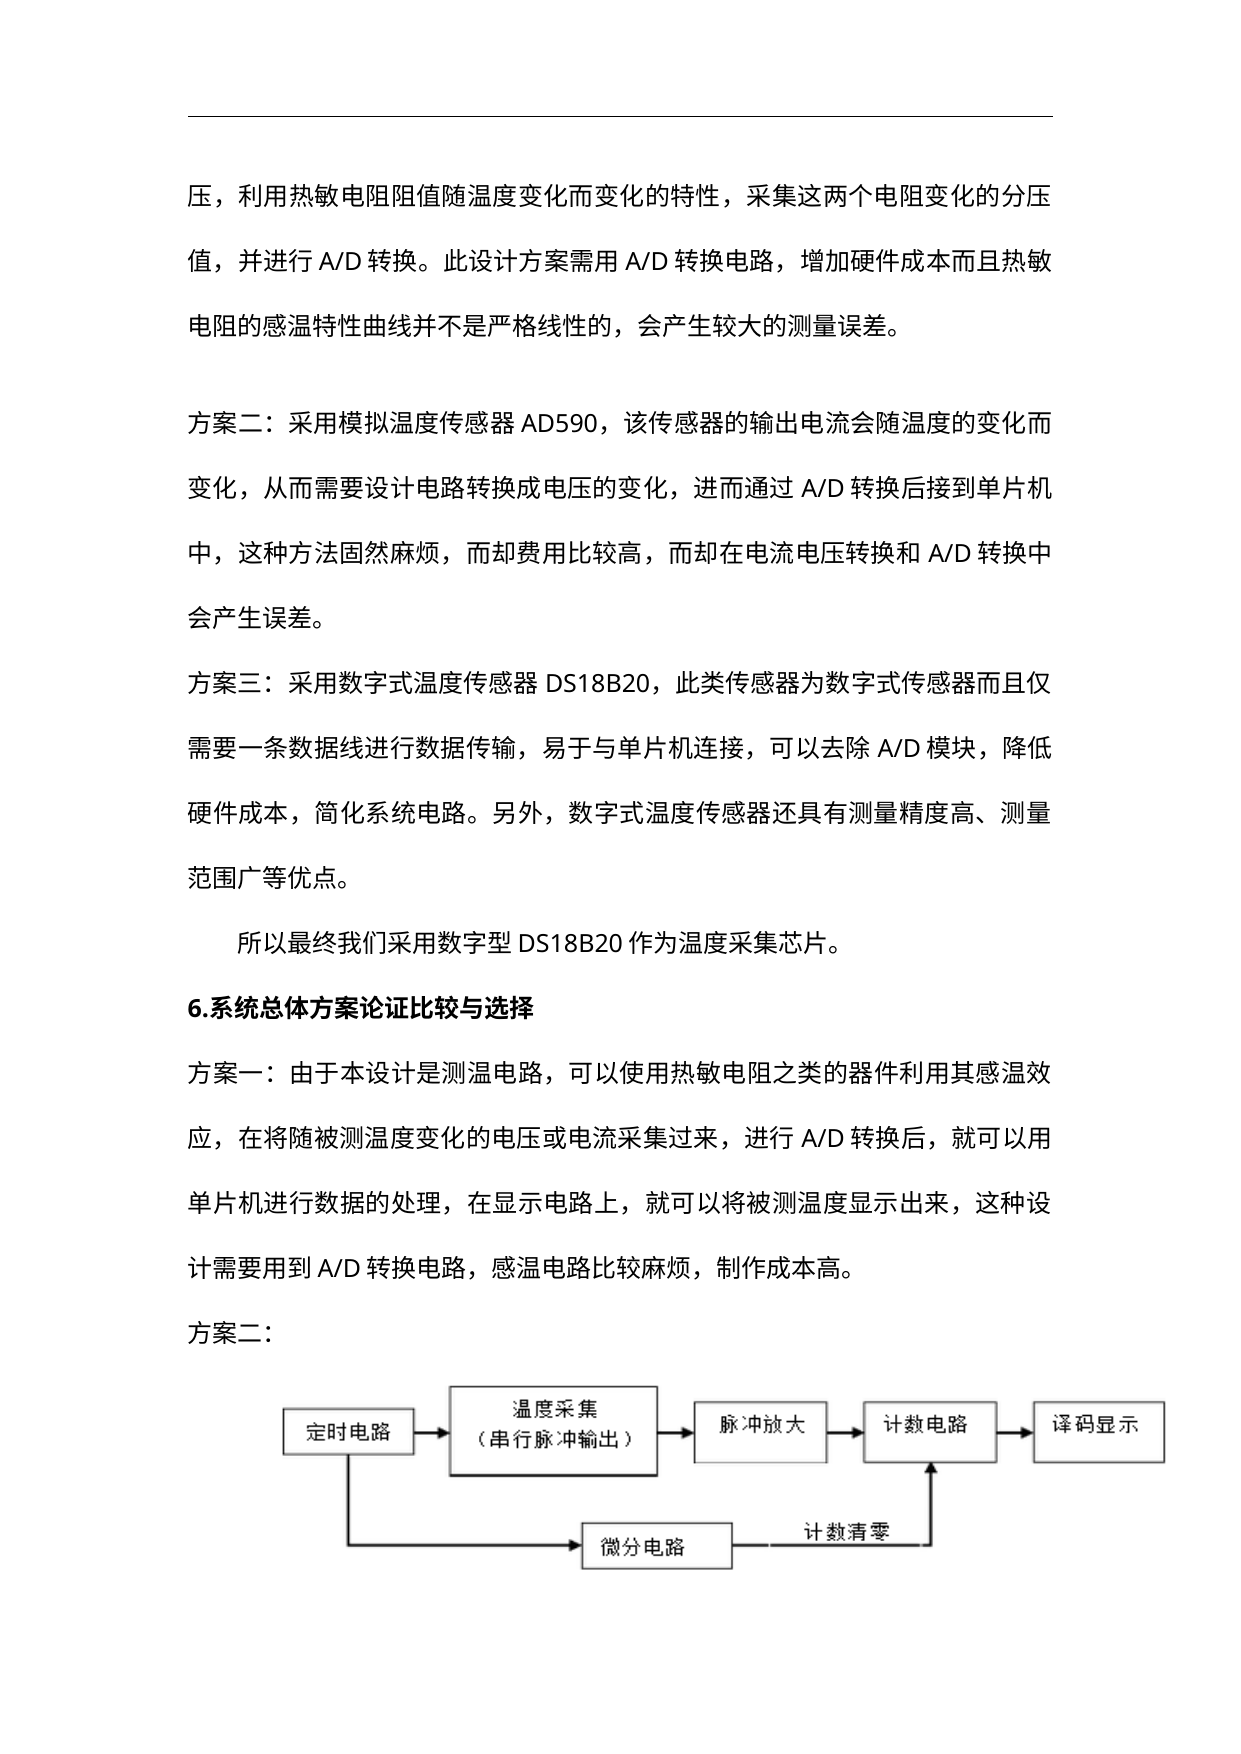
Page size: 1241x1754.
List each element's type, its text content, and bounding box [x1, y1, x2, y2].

text 方案二：采用模拟温度传感器AD590，该传感器的输出电流会随温度的变化而变化，从而需要设计电路转换成电压的变化，进而通过A/D转换后接到单片机中，这种方法固然麻烦，而却费用比较高，而却在电流电压转换和A/D转换中会产生误差。 [187, 389, 1053, 649]
text 所以最终我们采用数字型DS18B20作为温度采集芯片。 [187, 909, 1053, 974]
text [187, 162, 1053, 357]
text 方案二： [187, 1299, 1053, 1364]
text 6.系统总体方案论证比较与选择 [187, 974, 1053, 1039]
text 方案一：由于本设计是测温电路，可以使用热敏电阻之类的器件利用其感温效应，在将随被测温度变化的电压或电流采集过来，进行A/D转换后，就可以用单片机进行数据的处理，在显示电路上，就可以将被测温度显示出来，这种设计需要用到A/D转换电路，感温电路比较麻烦，制作成本高。 [187, 1039, 1053, 1299]
picture [231, 1371, 1241, 1585]
text 方案三：采用数字式温度传感器DS18B20，此类传感器为数字式传感器而且仅需要一条数据线进行数据传输，易于与单片机连接，可以去除A/D模块，降低硬件成本，简化系统电路。另外，数字式温度传感器还具有测量精度高、测量范围广等优点。 [187, 649, 1053, 909]
